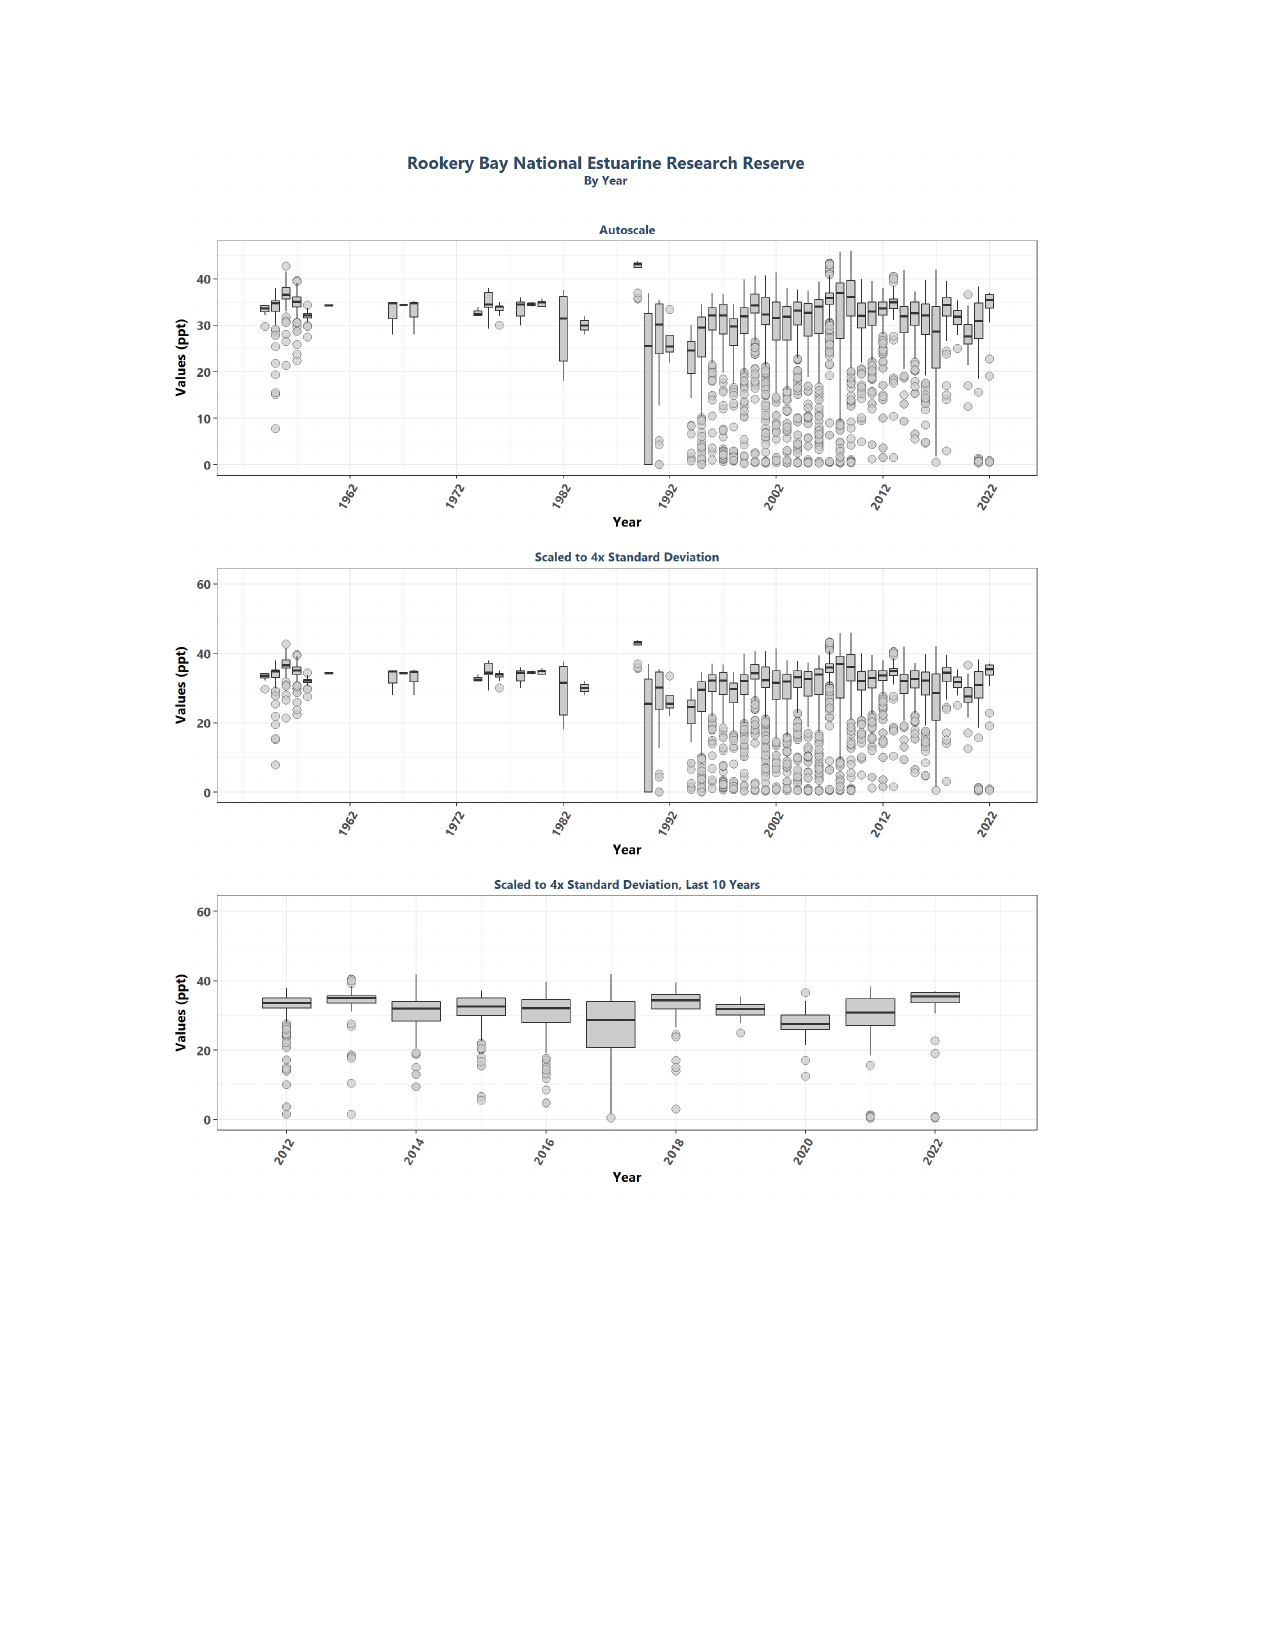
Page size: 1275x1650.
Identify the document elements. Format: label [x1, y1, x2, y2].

picture [168, 150, 1044, 1200]
